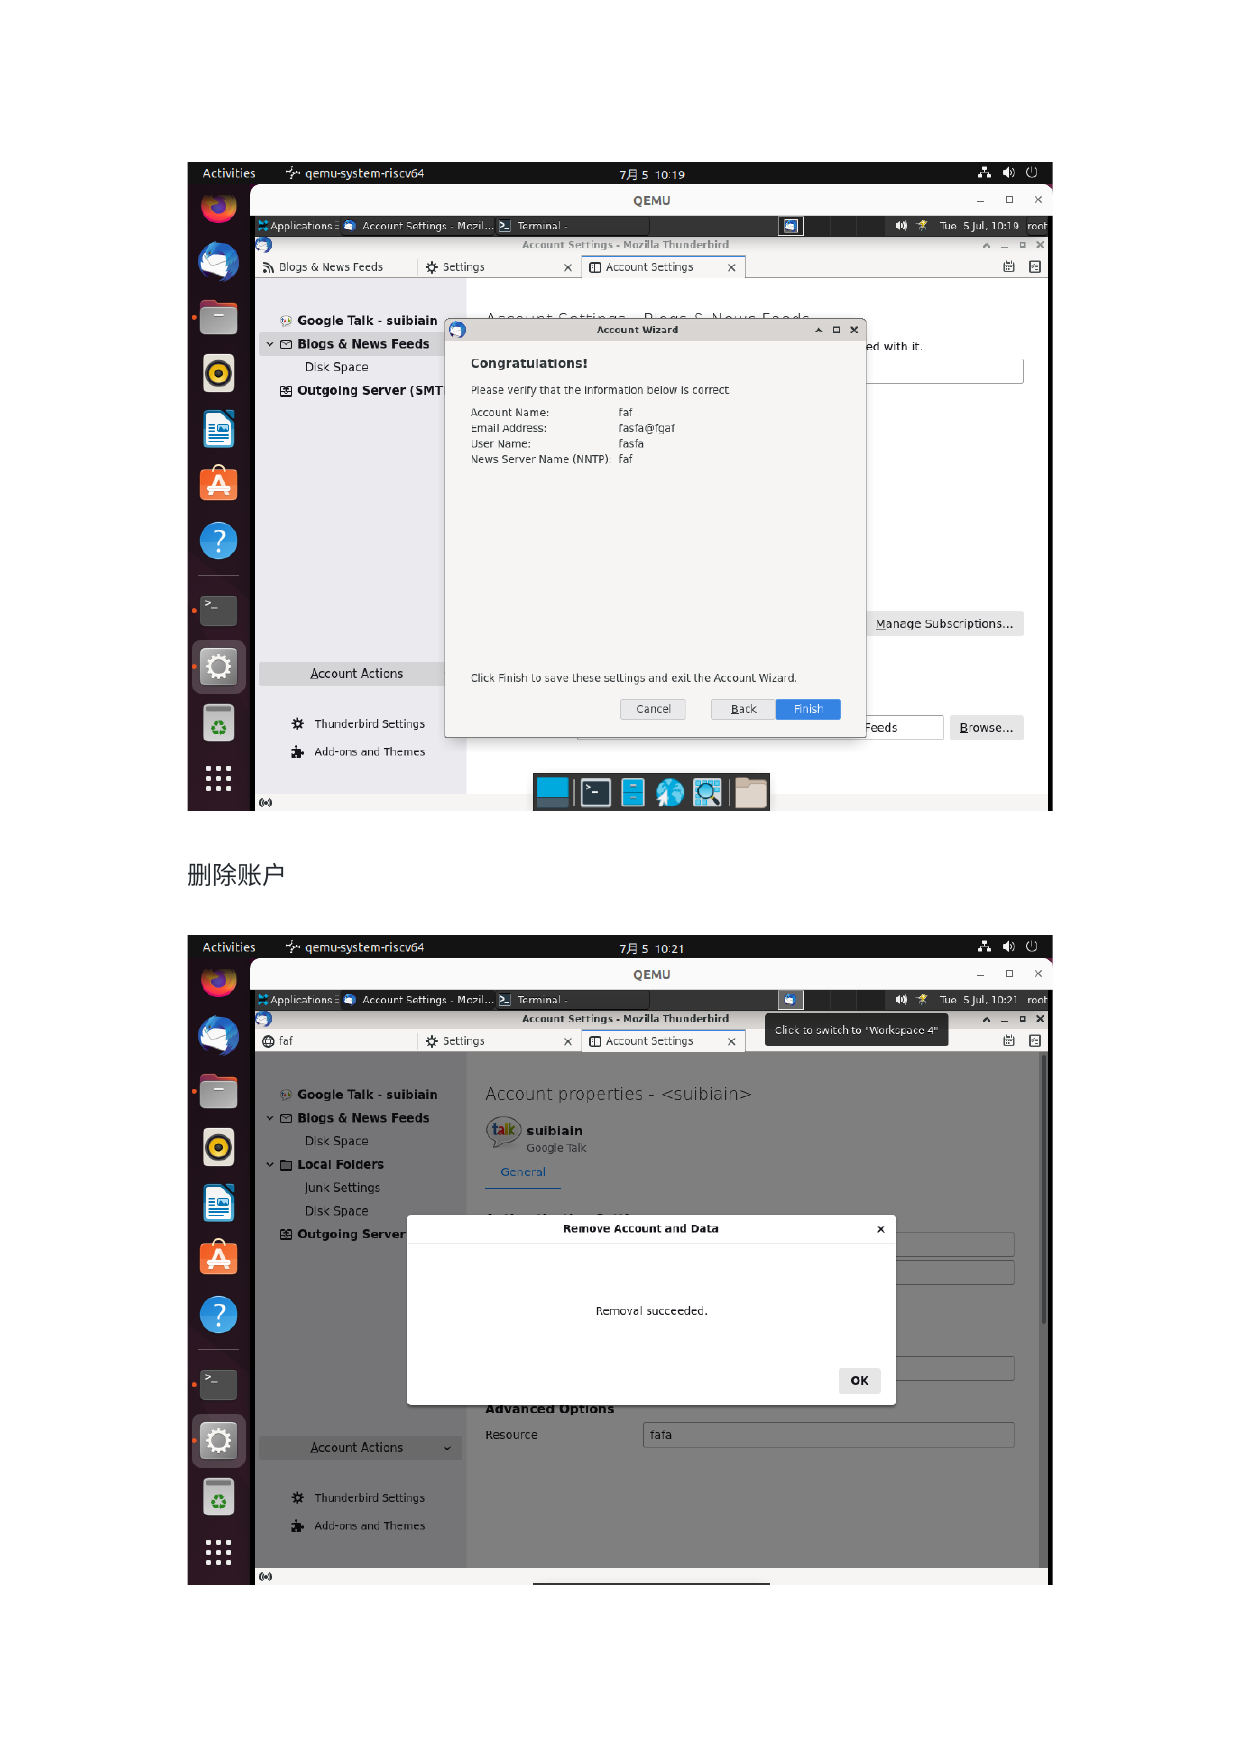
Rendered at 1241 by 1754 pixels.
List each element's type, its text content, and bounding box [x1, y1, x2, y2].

picture [187, 162, 1053, 811]
text 删除账户 [187, 841, 1053, 906]
picture [187, 935, 1053, 1585]
